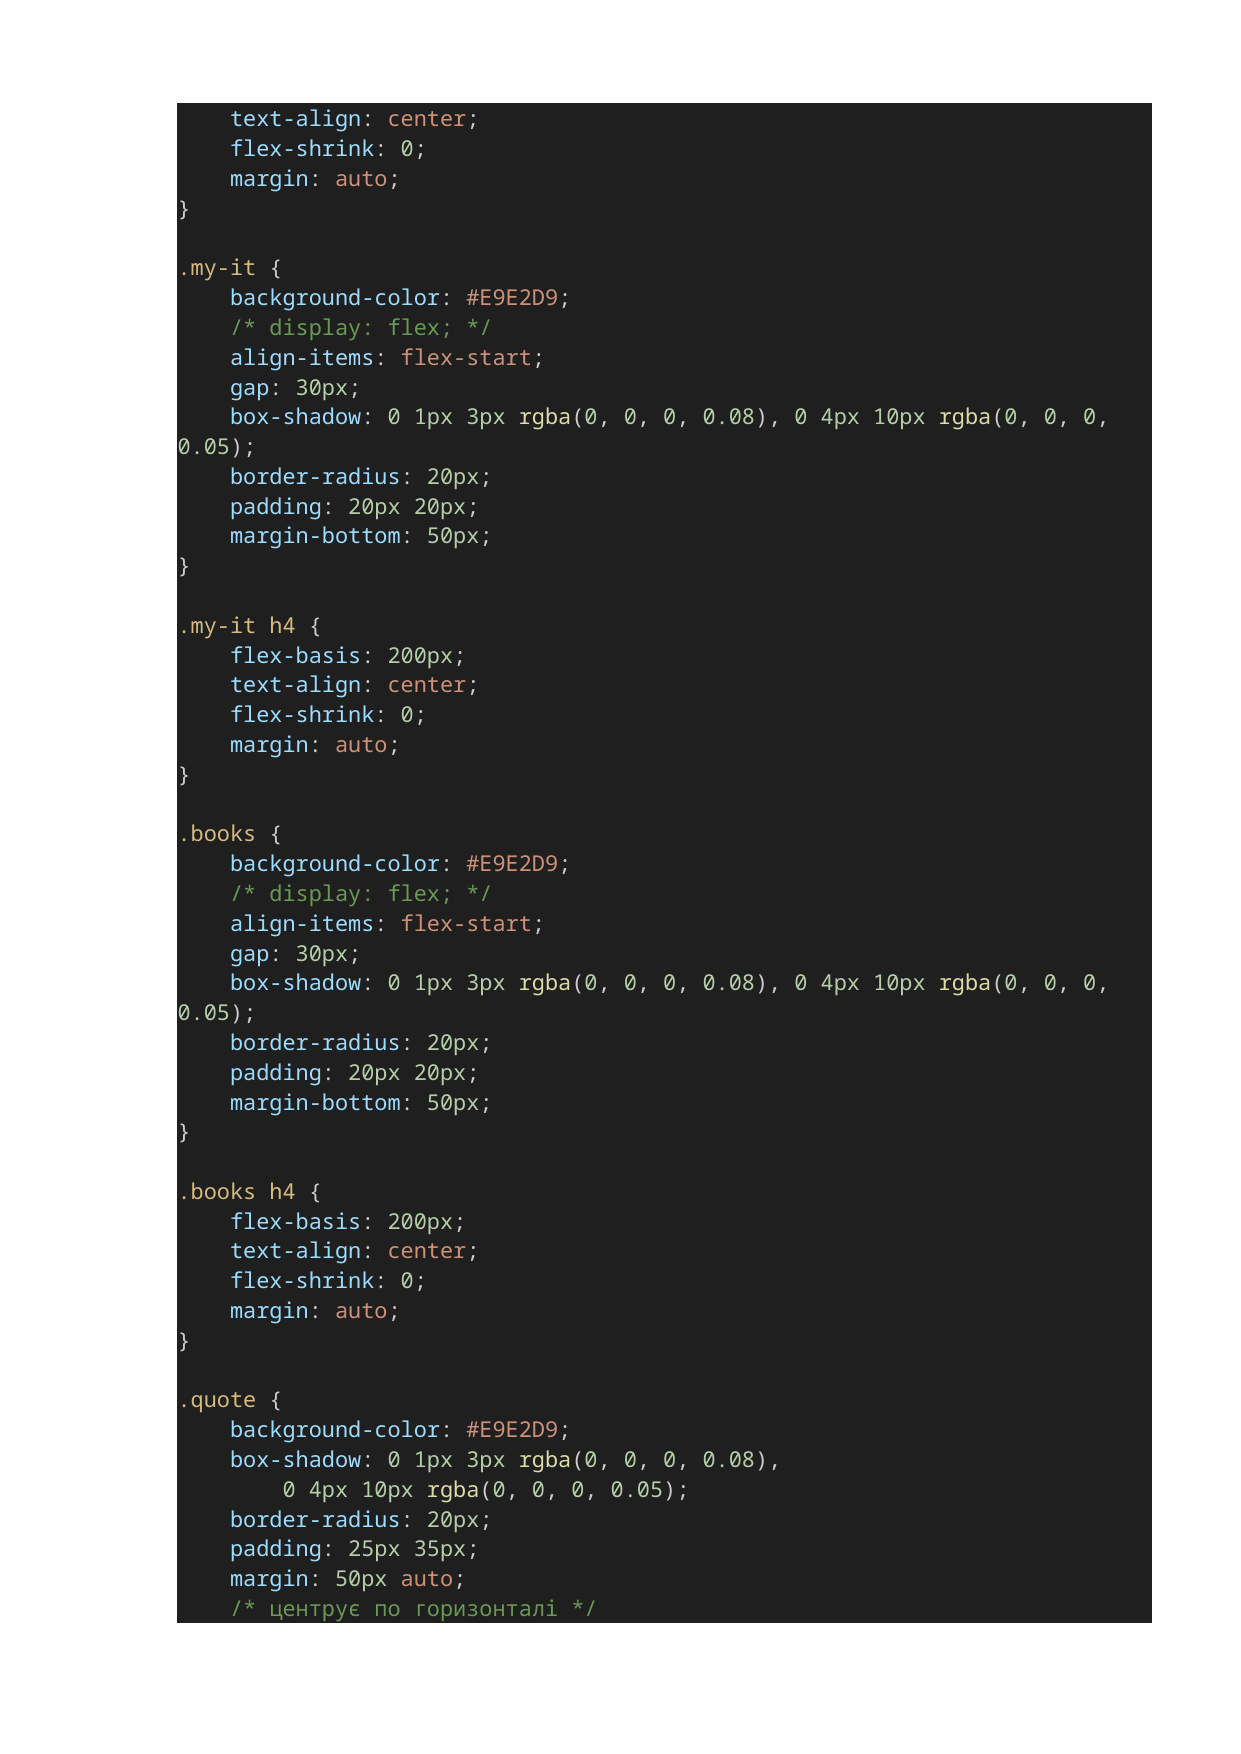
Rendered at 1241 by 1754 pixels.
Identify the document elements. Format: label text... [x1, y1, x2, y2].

text gap: 30px; [177, 372, 1152, 401]
text margin: 50px auto; [177, 1563, 1152, 1593]
text flex-shrink: 0; [177, 1265, 1152, 1295]
text } [177, 550, 1152, 580]
text } [177, 1116, 1152, 1146]
text margin-bottom: 50px; [177, 1087, 1152, 1116]
text background-color: #E9E2D9; [177, 1414, 1152, 1444]
text margin-bottom: 50px; [177, 521, 1152, 550]
text } [177, 1325, 1152, 1355]
text .books { [177, 818, 1152, 848]
text flex-shrink: 0; [177, 699, 1152, 729]
text box-shadow: 0 1px 3px rgba(0, 0, 0, 0.08), 0 4px 10px rgba(0, 0, 0, 0.05); [177, 967, 1152, 1027]
text /* display: flex; */ [177, 878, 1152, 908]
text .my-it { [177, 252, 1152, 282]
text align-items: flex-start; [177, 908, 1152, 938]
text border-radius: 20px; [177, 1504, 1152, 1533]
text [177, 401, 1152, 461]
text border-radius: 20px; [177, 461, 1152, 491]
text } [177, 759, 1152, 789]
text .quote { [177, 1384, 1152, 1414]
text .books h4 { [177, 1176, 1152, 1206]
text padding: 25px 35px; [177, 1533, 1152, 1563]
text border-radius: 20px; [177, 1027, 1152, 1057]
text padding: 20px 20px; [177, 491, 1152, 521]
text margin: auto; [177, 163, 1152, 193]
text align-items: flex-start; [177, 342, 1152, 372]
text box-shadow: 0 1px 3px rgba(0, 0, 0, 0.08), [177, 1444, 1152, 1474]
text margin: auto; [177, 729, 1152, 759]
text text-align: center; [177, 1236, 1152, 1265]
text text-align: center; [177, 103, 1152, 133]
text margin: auto; [177, 1295, 1152, 1325]
text flex-basis: 200px; [177, 640, 1152, 669]
text background-color: #E9E2D9; [177, 848, 1152, 878]
text padding: 20px 20px; [177, 1057, 1152, 1087]
text /* display: flex; */ [177, 312, 1152, 342]
text gap: 30px; [177, 938, 1152, 967]
text /* центрує по горизонталі */ [177, 1593, 1152, 1623]
text 0 4px 10px rgba(0, 0, 0, 0.05); [177, 1474, 1152, 1504]
text flex-basis: 200px; [177, 1206, 1152, 1236]
text .my-it h4 { [177, 610, 1152, 640]
text text-align: center; [177, 669, 1152, 699]
text background-color: #E9E2D9; [177, 282, 1152, 312]
text } [177, 193, 1152, 223]
text flex-shrink: 0; [177, 133, 1152, 163]
